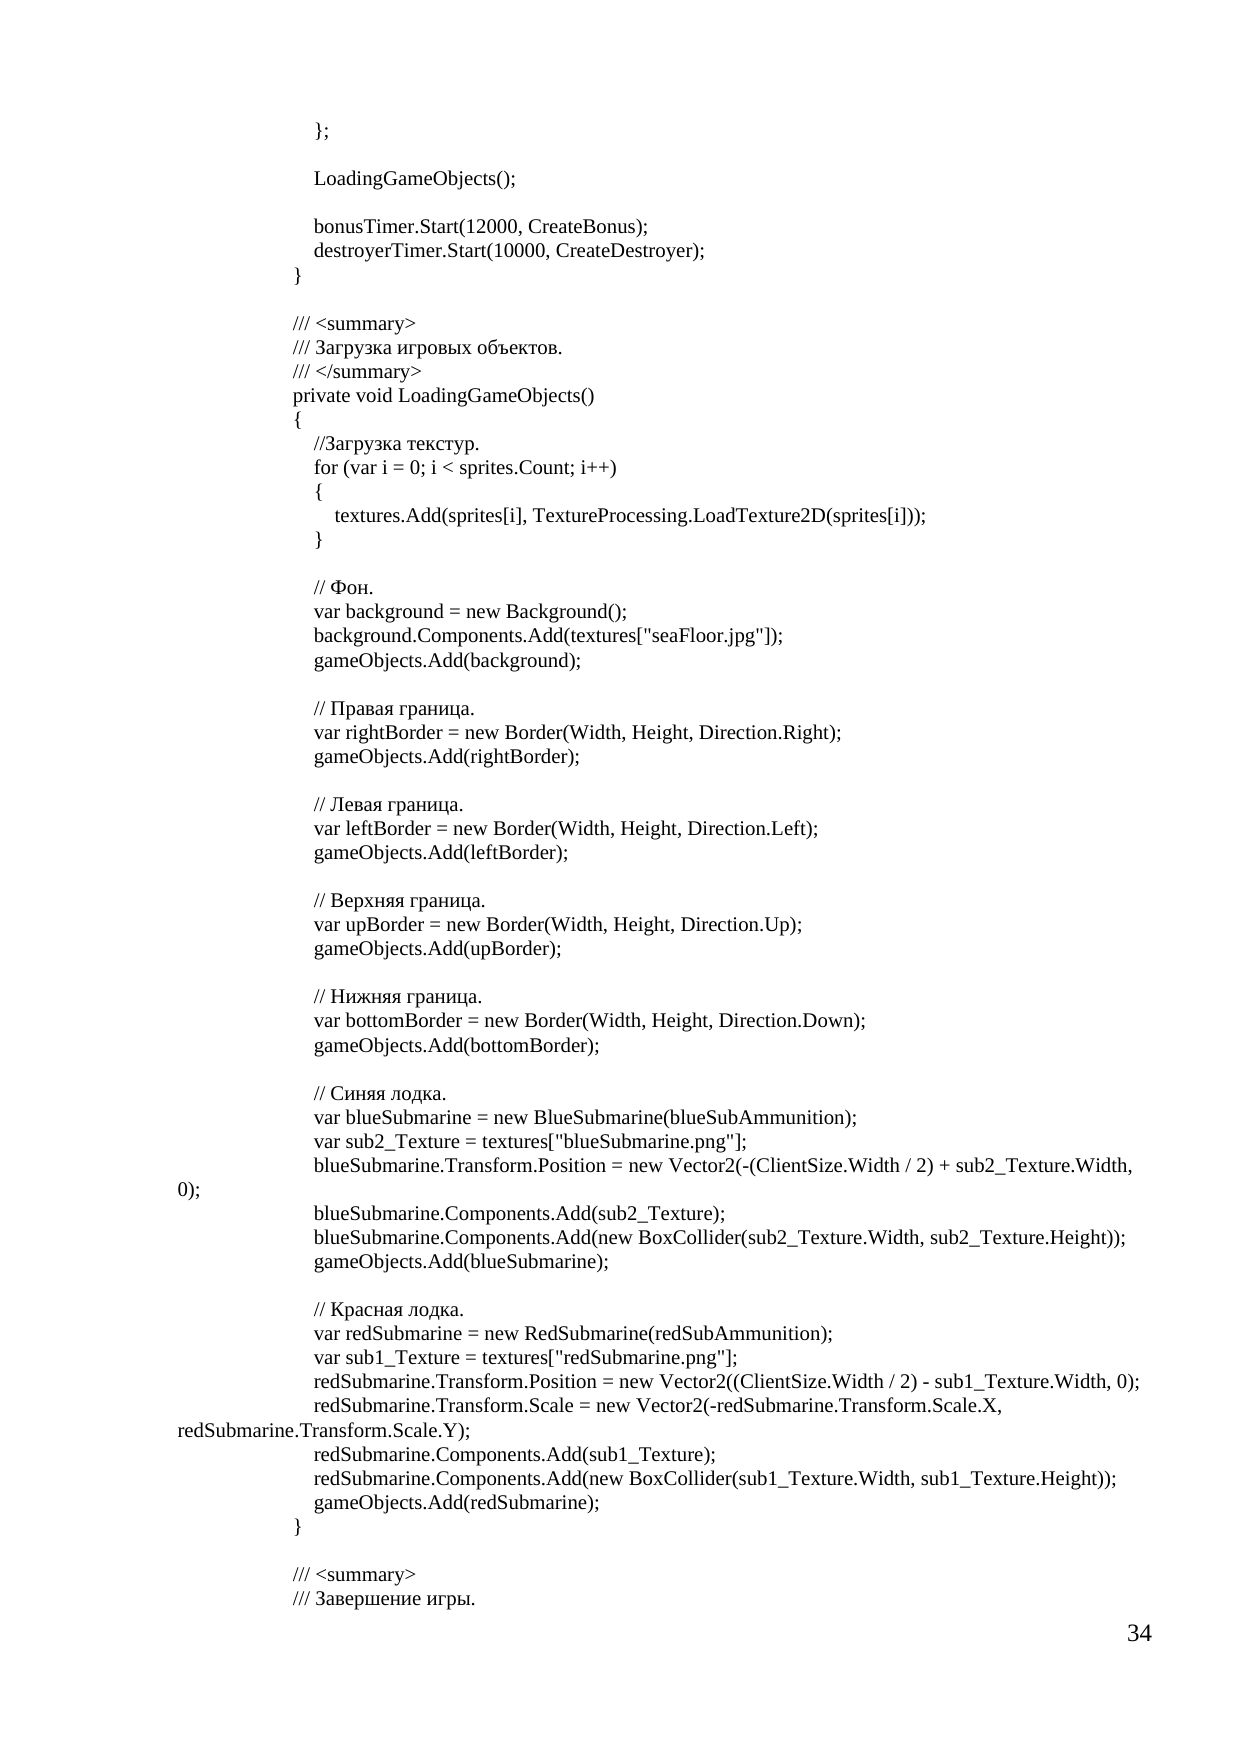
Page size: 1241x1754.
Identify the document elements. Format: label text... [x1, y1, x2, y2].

text // Фон. [177, 575, 1152, 599]
text //Загрузка текстур. [177, 431, 1152, 455]
text background.Components.Add(textures["seaFloor.jpg"]); [177, 623, 1152, 647]
text textures.Add(sprites[i], TextureProcessing.LoadTexture2D(sprites[i])); [177, 503, 1152, 527]
text // Правая граница. [177, 696, 1152, 720]
text redSubmarine.Components.Add(new BoxCollider(sub1_Texture.Width, sub1_Texture.Height)); [177, 1466, 1152, 1490]
text var bottomBorder = new Border(Width, Height, Direction.Down); [177, 1008, 1152, 1032]
text redSubmarine.Transform.Position = new Vector2((ClientSize.Width / 2) - sub1_Texture.Width, 0); [177, 1369, 1152, 1393]
text gameObjects.Add(redSubmarine); [177, 1490, 1152, 1514]
text redSubmarine.Transform.Scale = new Vector2(-redSubmarine.Transform.Scale.X, redSubmarine.Transform.Scale.Y); [177, 1393, 1152, 1442]
text /// </summary> [177, 359, 1152, 383]
text { [177, 407, 1152, 431]
text } [177, 527, 1152, 551]
text // Верхняя граница. [177, 888, 1152, 912]
text gameObjects.Add(rightBorder); [177, 744, 1152, 768]
text }; [177, 118, 1152, 142]
text var upBorder = new Border(Width, Height, Direction.Up); [177, 912, 1152, 936]
text /// Завершение игры. [177, 1586, 1152, 1610]
text { [177, 479, 1152, 503]
text } [177, 262, 1152, 287]
text blueSubmarine.Components.Add(sub2_Texture); [177, 1201, 1152, 1225]
text redSubmarine.Components.Add(sub1_Texture); [177, 1442, 1152, 1466]
text private void LoadingGameObjects() [177, 383, 1152, 407]
text // Синяя лодка. [177, 1081, 1152, 1105]
text for (var i = 0; i < sprites.Count; i++) [177, 455, 1152, 479]
text // Нижняя граница. [177, 984, 1152, 1008]
text } [177, 1514, 1152, 1538]
text var leftBorder = new Border(Width, Height, Direction.Left); [177, 816, 1152, 840]
text gameObjects.Add(upBorder); [177, 936, 1152, 960]
text gameObjects.Add(bottomBorder); [177, 1032, 1152, 1057]
text var blueSubmarine = new BlueSubmarine(blueSubAmmunition); [177, 1105, 1152, 1129]
text // Красная лодка. [177, 1297, 1152, 1321]
text gameObjects.Add(leftBorder); [177, 840, 1152, 864]
text destroyerTimer.Start(10000, CreateDestroyer); [177, 238, 1152, 262]
text gameObjects.Add(blueSubmarine); [177, 1249, 1152, 1273]
text bonusTimer.Start(12000, CreateBonus); [177, 214, 1152, 238]
text /// <summary> [177, 1562, 1152, 1586]
text var rightBorder = new Border(Width, Height, Direction.Right); [177, 720, 1152, 744]
text blueSubmarine.Transform.Position = new Vector2(-(ClientSize.Width / 2) + sub2_Texture.Width, 0); [177, 1153, 1152, 1201]
text blueSubmarine.Components.Add(new BoxCollider(sub2_Texture.Width, sub2_Texture.Height)); [177, 1225, 1152, 1249]
text gameObjects.Add(background); [177, 647, 1152, 672]
text LoadingGameObjects(); [177, 166, 1152, 190]
text // Левая граница. [177, 792, 1152, 816]
text var sub2_Texture = textures["blueSubmarine.png"]; [177, 1129, 1152, 1153]
text var sub1_Texture = textures["redSubmarine.png"]; [177, 1345, 1152, 1369]
text /// <summary> [177, 311, 1152, 335]
text var background = new Background(); [177, 599, 1152, 623]
text /// Загрузка игровых объектов. [177, 335, 1152, 359]
text var redSubmarine = new RedSubmarine(redSubAmmunition); [177, 1321, 1152, 1345]
